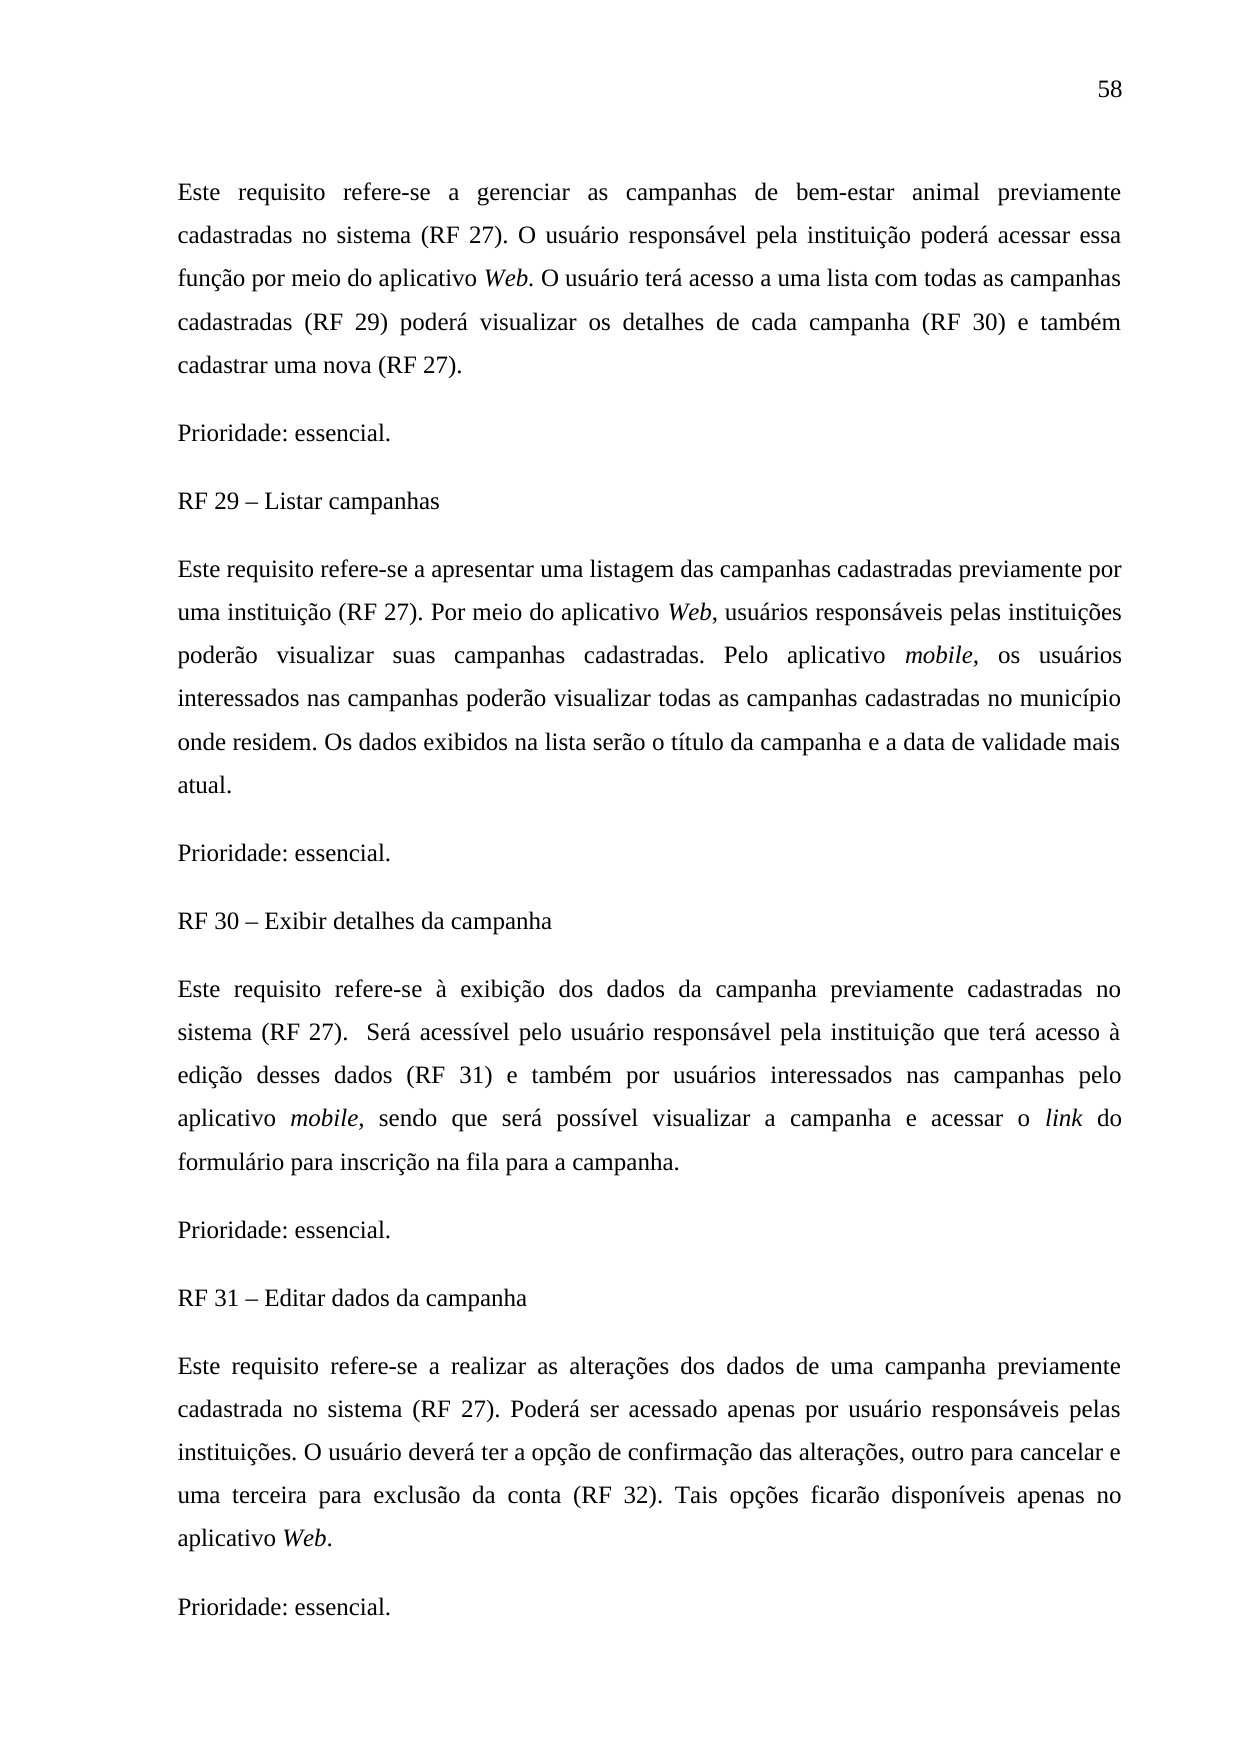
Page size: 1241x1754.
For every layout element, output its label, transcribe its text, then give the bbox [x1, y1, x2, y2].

text Este requisito refere-se a apresentar uma listagem das campanhas cadastradas previamente por uma instituição (RF 27). Por meio do aplicativo Web, usuários responsáveis pelas instituições poderão visualizar suas campanhas cadastradas. Pelo aplicativo mobile, os usuários interessados nas campanhas poderão visualizar todas as campanhas cadastradas no município onde residem. Os dados exibidos na lista serão o título da campanha e a data de validade mais atual. [177, 554, 1122, 798]
text RF 31 – Editar dados da campanha [177, 1283, 1122, 1312]
text RF 29 – Listar campanhas [177, 486, 1122, 515]
text Prioridade: essencial. [177, 838, 1122, 867]
text Este requisito refere-se a realizar as alterações dos dados de uma campanha previamente cadastrada no sistema (RF 27). Poderá ser acessado apenas por usuário responsáveis pelas instituições. O usuário deverá ter a opção de confirmação das alterações, outro para cancelar e uma terceira para exclusão da conta (RF 32). Tais opções ficarão disponíveis apenas no aplicativo Web. [177, 1351, 1122, 1552]
text RF 30 – Exibir detalhes da campanha [177, 906, 1122, 935]
text Prioridade: essencial. [177, 1592, 1122, 1620]
text Este requisito refere-se à exibição dos dados da campanha previamente cadastradas no sistema (RF 27). Será acessível pelo usuário responsável pela instituição que terá acesso à edição desses dados (RF 31) e também por usuários interessados nas campanhas pelo aplicativo mobile, sendo que será possível visualizar a campanha e acessar o link do formulário para inscrição na fila para a campanha. [177, 974, 1122, 1175]
text Prioridade: essencial. [177, 418, 1122, 447]
text Este requisito refere-se a gerenciar as campanhas de bem-estar animal previamente cadastradas no sistema (RF 27). O usuário responsável pela instituição poderá acessar essa função por meio do aplicativo Web. O usuário terá acesso a uma lista com todas as campanhas cadastradas (RF 29) poderá visualizar os detalhes de cada campanha (RF 30) e também cadastrar uma nova (RF 27). [177, 177, 1122, 378]
text Prioridade: essencial. [177, 1215, 1122, 1243]
